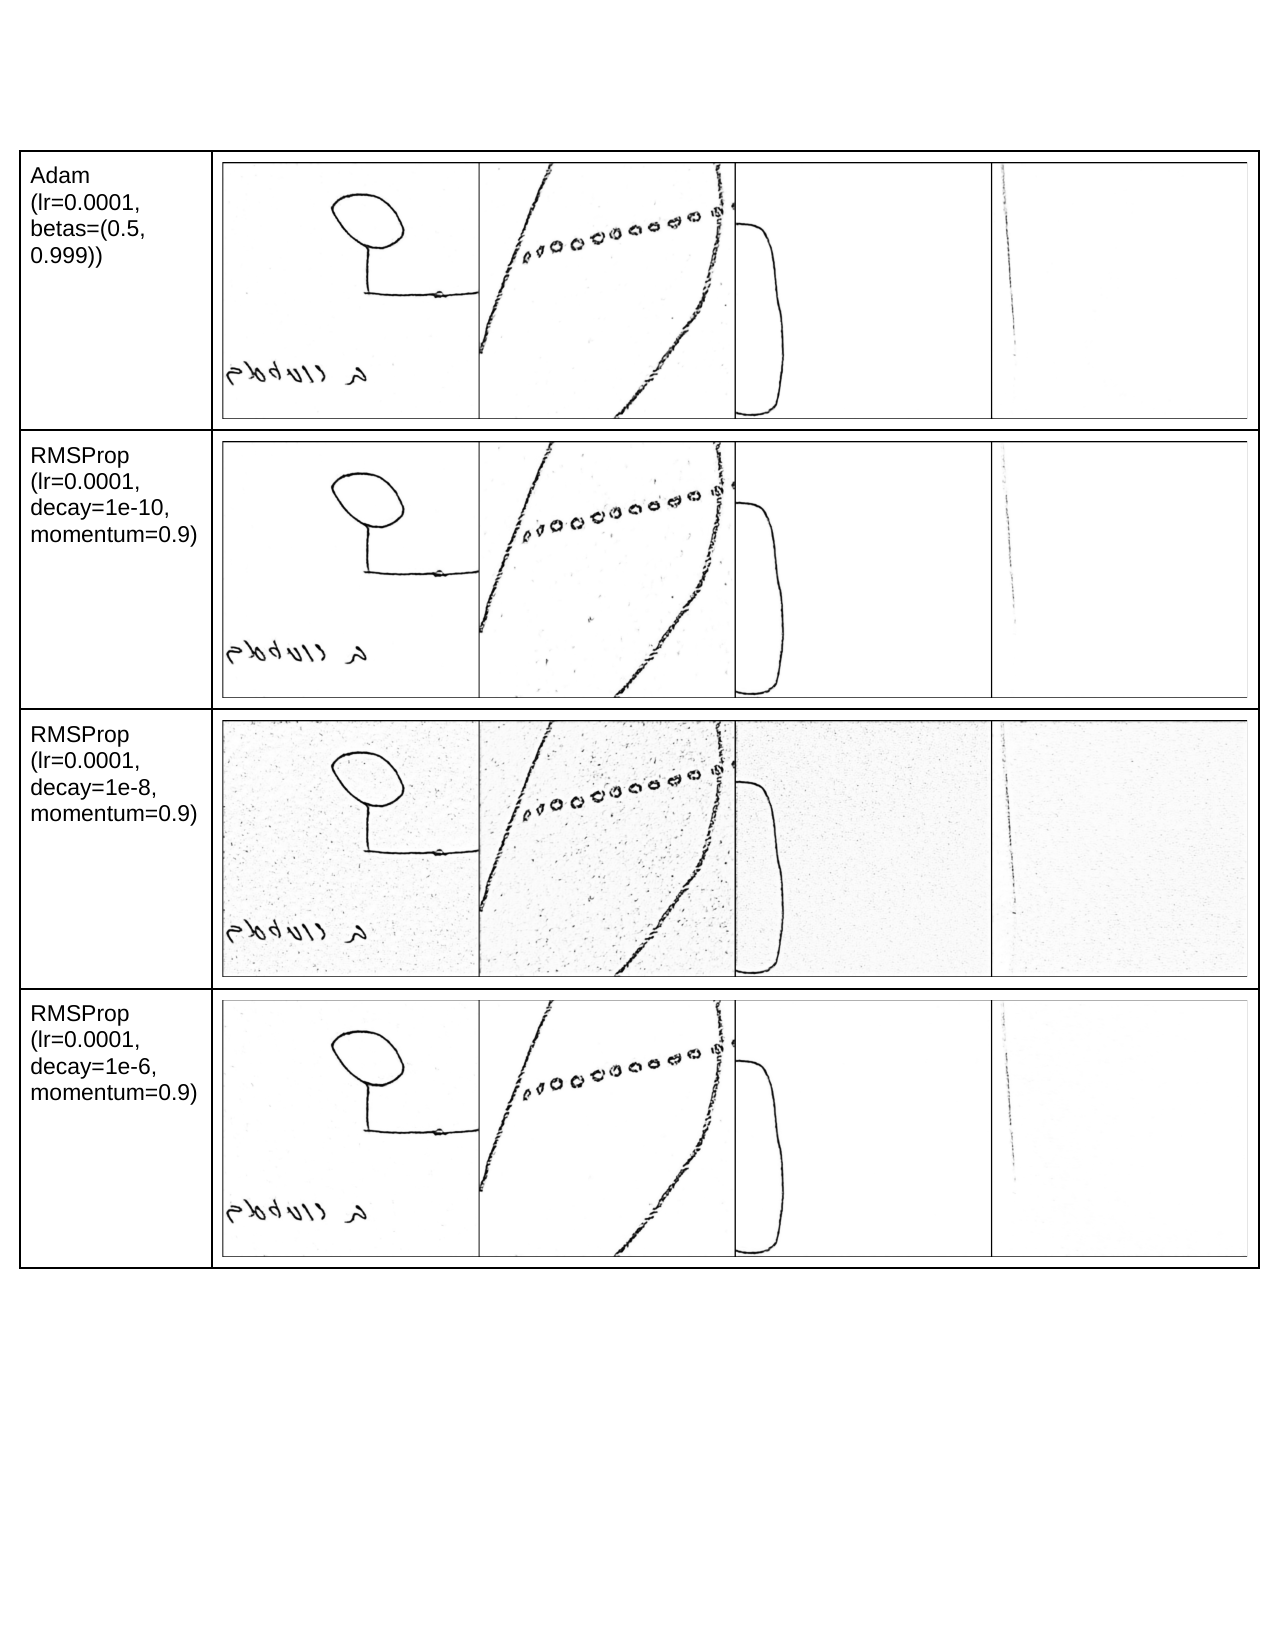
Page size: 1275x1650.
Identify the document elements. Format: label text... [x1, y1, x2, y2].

table_cell [213, 990, 1258, 1267]
table_cell [213, 710, 1258, 987]
table_cell [213, 431, 1258, 708]
picture [222, 162, 1248, 419]
picture [222, 1000, 1248, 1257]
table_cell [213, 152, 1258, 429]
table_cell RMSProp (lr=0.0001, decay=1e-10, momentum=0.9) [21, 431, 211, 708]
picture [222, 441, 1248, 698]
table_cell RMSProp (lr=0.0001, decay=1e-8, momentum=0.9) [21, 710, 211, 987]
picture [222, 720, 1248, 977]
table_cell Adam (lr=0.0001, betas=(0.5, 0.999)) [21, 152, 211, 429]
table_cell RMSProp (lr=0.0001, decay=1e-6, momentum=0.9) [21, 990, 211, 1267]
